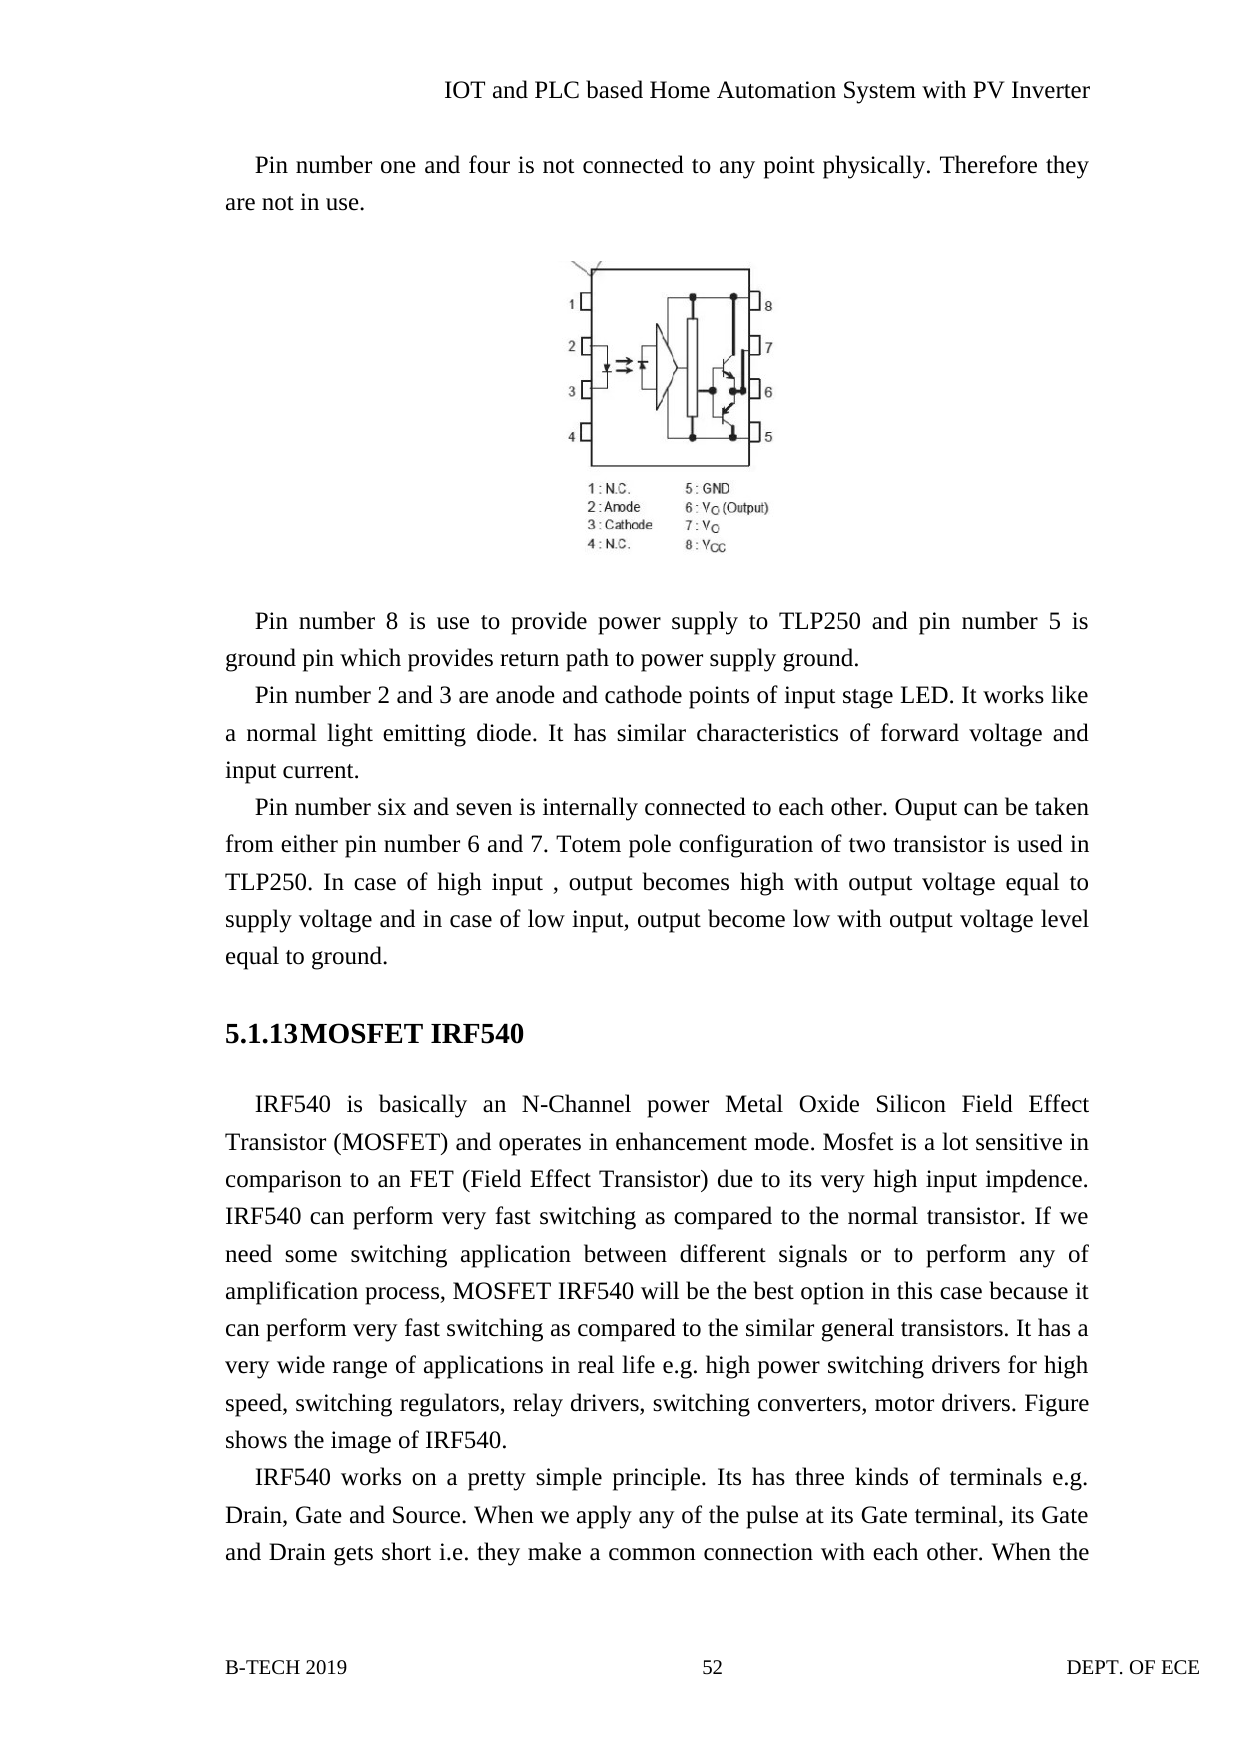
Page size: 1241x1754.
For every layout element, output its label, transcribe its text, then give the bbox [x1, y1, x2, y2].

text Pin number 8 is use to provide power supply to TLP250 and pin number 5 is ground pin which provides return path to power supply ground. [225, 606, 1090, 672]
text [225, 1462, 1090, 1566]
text IRF540 is basically an N-Channel power Metal Oxide Silicon Field Effect Transistor (MOSFET) and operates in enhancement mode. Mosfet is a lot sensitive in comparison to an FET (Field Effect Transistor) due to its very high input impdence. IRF540 can perform very fast switching as compared to the normal transistor. If we need some switching application between different signals or to perform any of amplification process, MOSFET IRF540 will be the best option in this case because it can perform very fast switching as compared to the similar general transistors. It has a very wide range of applications in real life e.g. high power switching drivers for high speed, switching regulators, relay drivers, switching converters, motor drivers. Figure shows the image of IRF540. [225, 1089, 1090, 1454]
text Pin number six and seven is internally connected to each other. Ouput can be taken from either pin number 6 and 7. Totem pole configuration of two transistor is used in TLP250. In case of high input , output becomes high with output voltage equal to supply voltage and in case of low input, output become low with output voltage level equal to ground. [225, 792, 1090, 970]
text Pin number one and four is not connected to any point physically. Therefore they are not in use. [225, 150, 1090, 216]
picture [554, 261, 791, 560]
text Pin number 2 and 3 are anode and cathode points of input stage LED. It works like a normal light emitting diode. It has similar characteristics of forward voltage and input current. [225, 680, 1090, 784]
subtitle MOSFET IRF540 [225, 1016, 1090, 1049]
